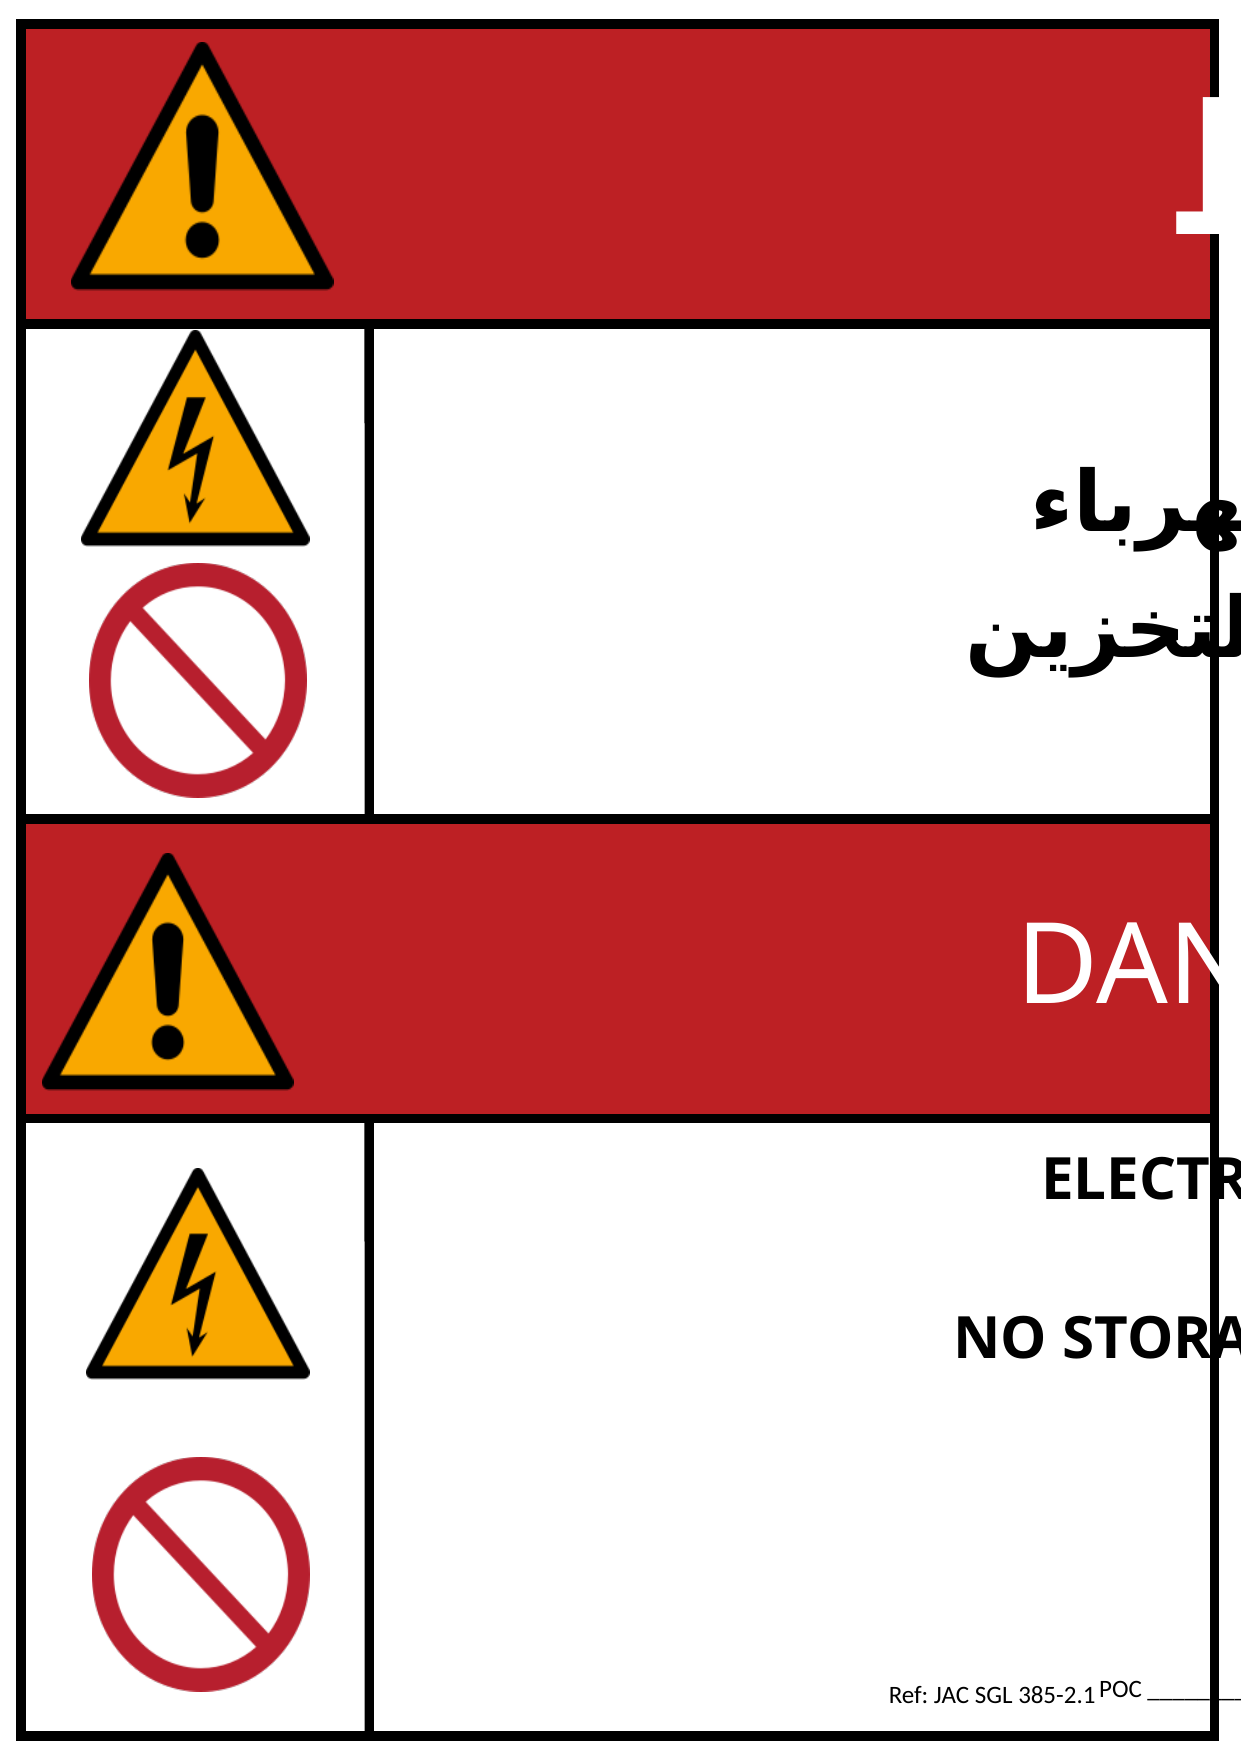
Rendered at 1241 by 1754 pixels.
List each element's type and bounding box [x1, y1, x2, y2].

picture [71, 42, 334, 291]
picture [89, 563, 307, 798]
picture [86, 1168, 310, 1380]
picture [92, 1457, 310, 1692]
picture [42, 853, 294, 1091]
picture [81, 330, 310, 547]
